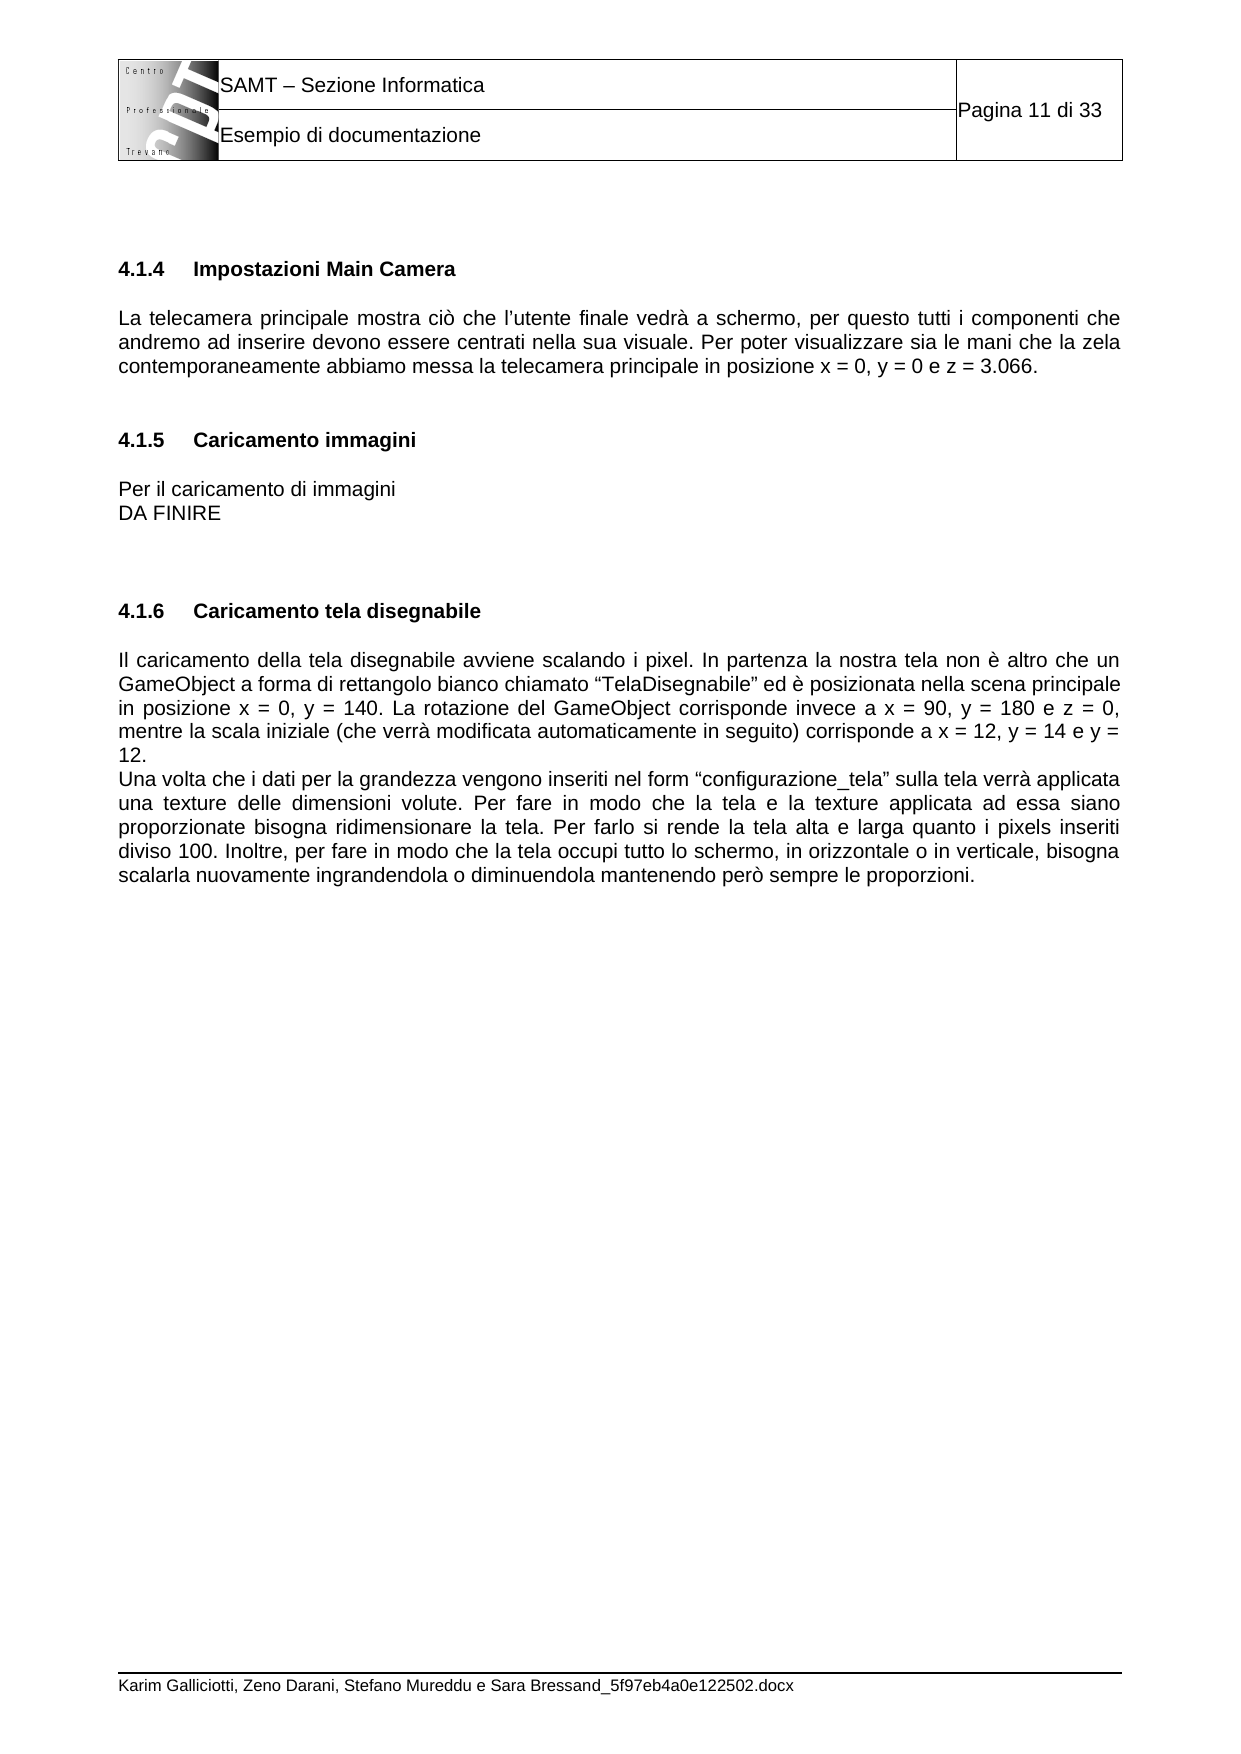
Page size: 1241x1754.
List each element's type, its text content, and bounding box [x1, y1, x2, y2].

subtitle Caricamento tela disegnabile [118, 598, 1122, 622]
picture [118, 60, 219, 160]
text Per il caricamento di immagini [118, 477, 1122, 501]
text Il caricamento della tela disegnabile avviene scalando i pixel. In partenza la nostra tela non è altro che un GameObject a forma di rettangolo bianco chiamato “TelaDisegnabile” ed è posizionata nella scena principale in posizione x = 0, y = 140. La rotazione del GameObject corrisponde invece a x = 90, y = 180 e z = 0, mentre la scala iniziale (che verrà modificata automaticamente in seguito) corrisponde a x = 12, y = 14 e y = 12. [118, 647, 1122, 767]
text Una volta che i dati per la grandezza vengono inseriti nel form “configurazione_tela” sulla tela verrà applicata una texture delle dimensioni volute. Per fare in modo che la tela e la texture applicata ad essa siano proporzionate bisogna ridimensionare la tela. Per farlo si rende la tela alta e larga quanto i pixels inseriti diviso 100. Inoltre, per fare in modo che la tela occupi tutto lo schermo, in orizzontale o in verticale, bisogna scalarla nuovamente ingrandendola o diminuendola mantenendo però sempre le proporzioni. [118, 767, 1122, 887]
text La telecamera principale mostra ciò che l’utente finale vedrà a schermo, per questo tutti i componenti che andremo ad inserire devono essere centrati nella sua visuale. Per poter visualizzare sia le mani che la zela contemporaneamente abbiamo messa la telecamera principale in posizione x = 0, y = 0 e z = 3.066. [118, 306, 1122, 378]
subtitle Impostazioni Main Camera [118, 257, 1122, 281]
text DA FINIRE [118, 501, 1122, 524]
subtitle Caricamento immagini [118, 428, 1122, 452]
